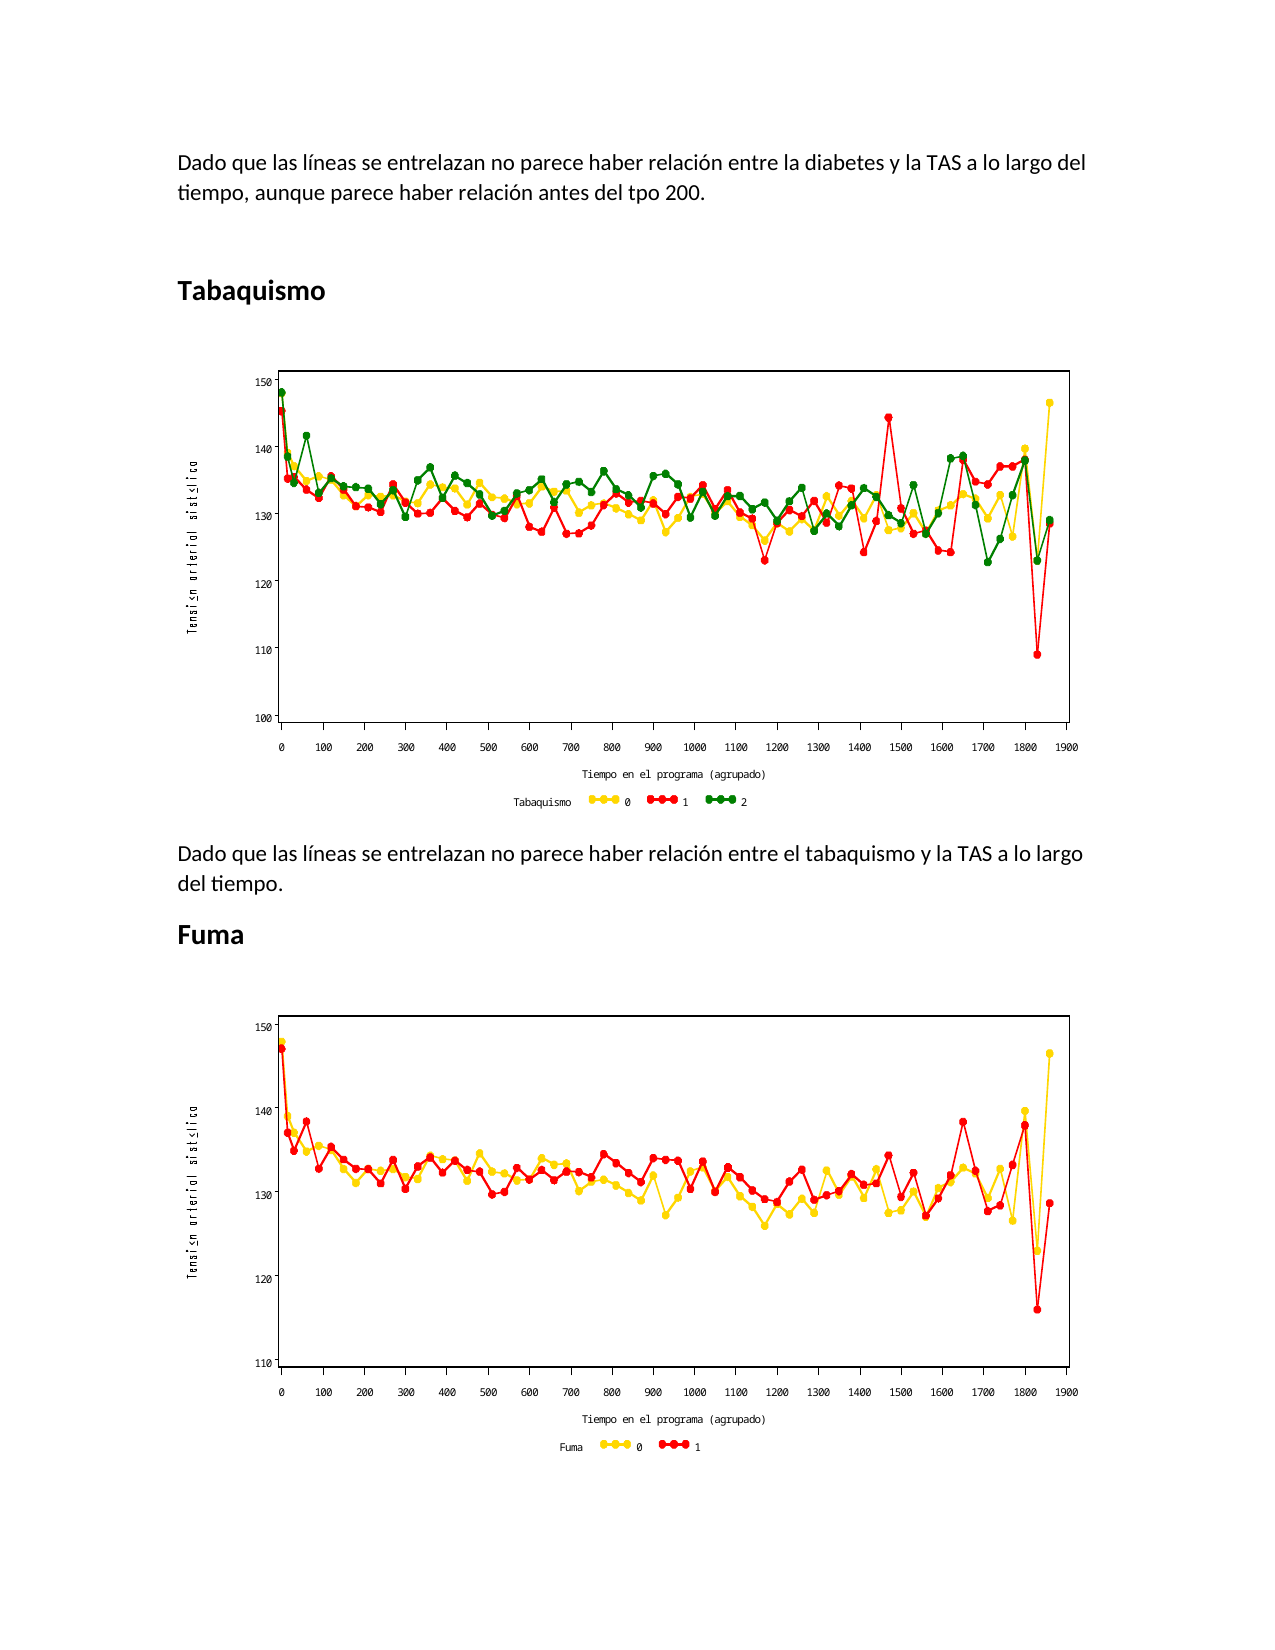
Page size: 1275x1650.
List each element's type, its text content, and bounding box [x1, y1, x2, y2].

text Dado que las líneas se entrelazan no parece haber relación entre el tabaquismo y la TAS a lo largo del tiempo. [177, 839, 1098, 898]
text Tabaquismo [177, 272, 1098, 307]
text Fuma [177, 916, 1098, 952]
text Dado que las líneas se entrelazan no parece haber relación entre la diabetes y la TAS a lo largo del tiempo, aunque parece haber relación antes del tpo 200. [177, 148, 1098, 206]
